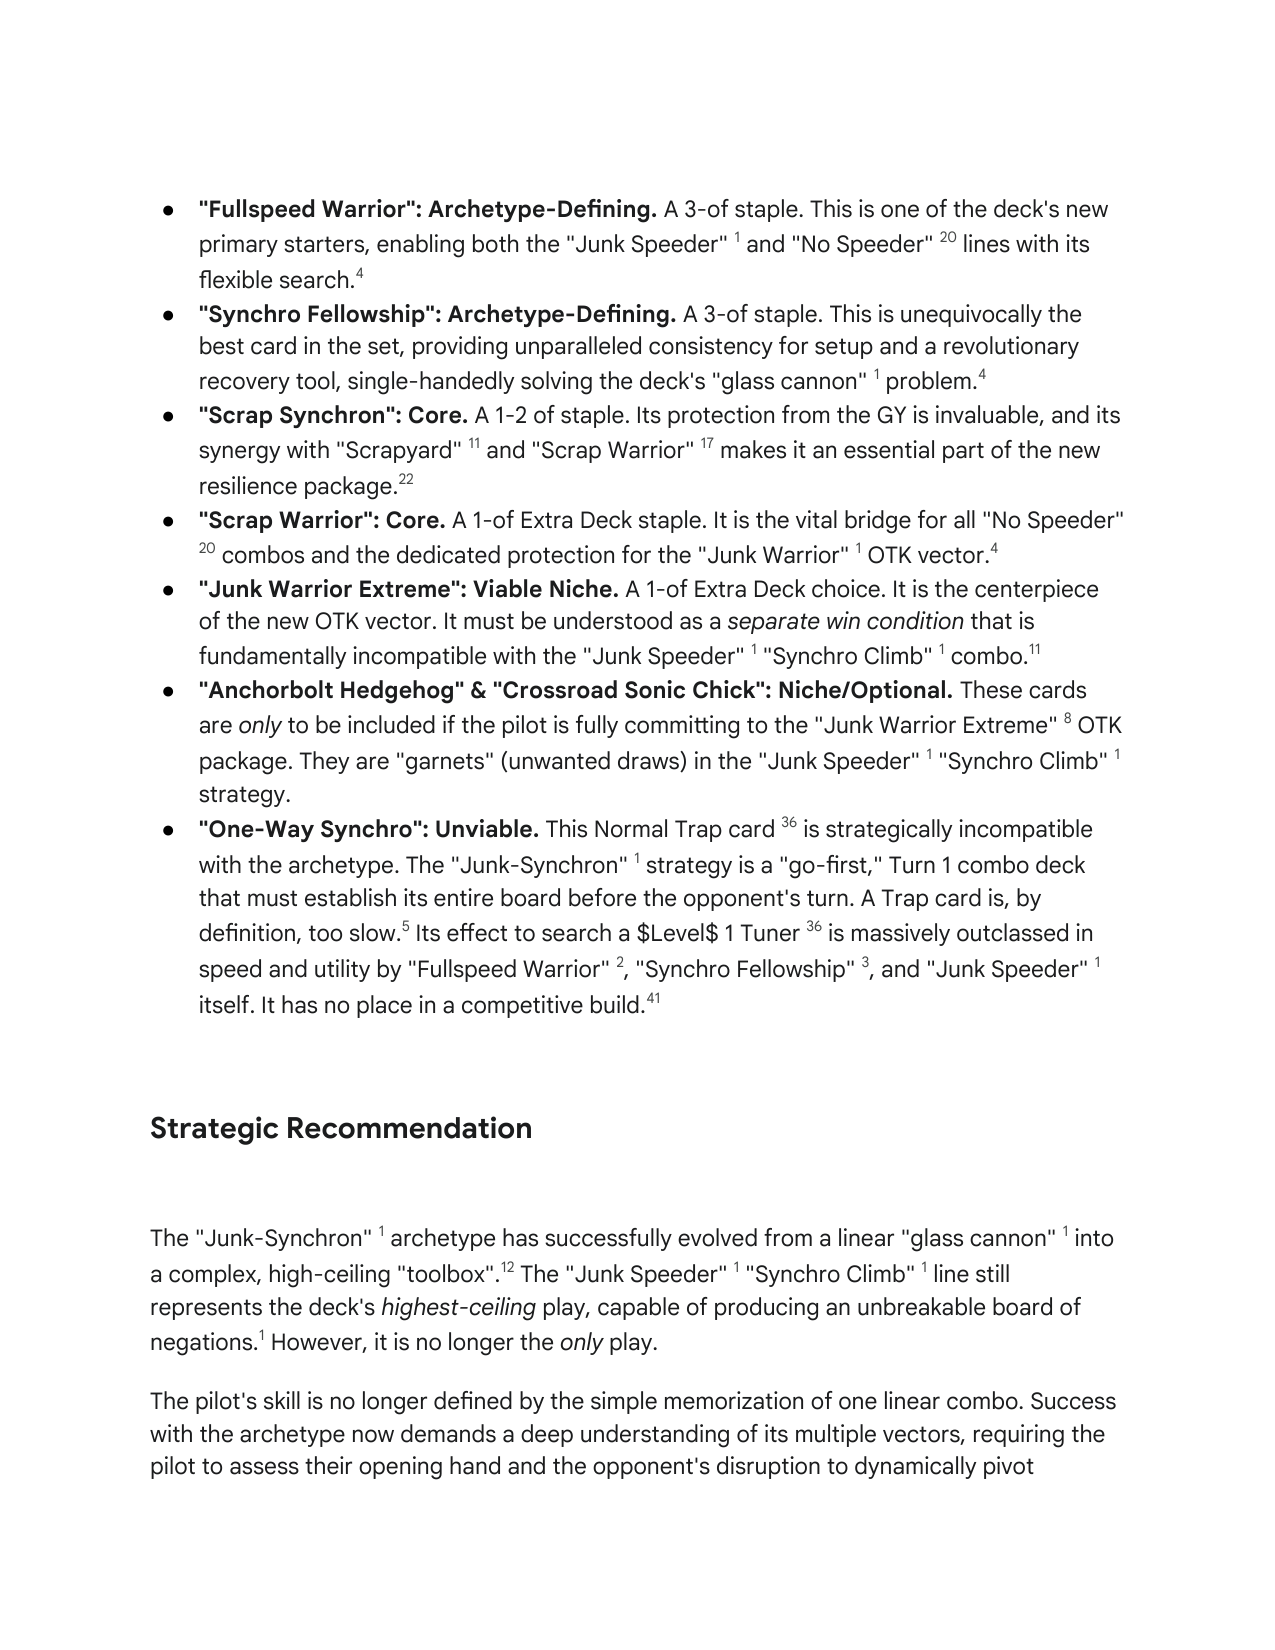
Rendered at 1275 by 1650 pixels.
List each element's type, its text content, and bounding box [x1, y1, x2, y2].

list "Junk Warrior Extreme": Viable Niche. A 1-of Extra Deck choice. It is the centerpiece of the new OTK vector. It must be understood as a separate win condition that is fundamentally incompatible with the "Junk Speeder" 1 "Synchro Climb" 1 combo.11 [161, 575, 1125, 672]
list "Scrap Warrior": Core. A 1-of Extra Deck staple. It is the vital bridge for all "No Speeder" 20 combos and the dedicated protection for the "Junk Warrior" 1 OTK vector.4 [161, 506, 1125, 570]
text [150, 1387, 1125, 1481]
list "Scrap Synchron": Core. A 1-2 of staple. Its protection from the GY is invaluable, and its synergy with "Scrapyard" 11 and "Scrap Warrior" 17 makes it an essential part of the new resilience package.22 [161, 401, 1125, 502]
list "Synchro Fellowship": Archetype-Defining. A 3-of staple. This is unequivocally the best card in the set, providing unparalleled consistency for setup and a revolutionary recovery tool, single-handedly solving the deck's "glass cannon" 1 problem.4 [161, 300, 1125, 397]
list "One-Way Synchro": Unviable. This Normal Trap card 36 is strategically incompatible with the archetype. The "Junk-Synchron" 1 strategy is a "go-first," Turn 1 combo deck that must establish its entire board before the opponent's turn. A Trap card is, by definition, too slow.5 Its effect to search a $Level$ 1 Tuner 36 is massively outclassed in speed and utility by "Fullspeed Warrior" 2, "Synchro Fellowship" 3, and "Junk Speeder" 1 itself. It has no place in a competitive build.41 [161, 813, 1125, 1020]
list "Fullspeed Warrior": Archetype-Defining. A 3-of staple. This is one of the deck's new primary starters, enabling both the "Junk Speeder" 1 and "No Speeder" 20 lines with its flexible search.4 [161, 195, 1125, 295]
subtitle Strategic Recommendation [150, 1110, 1125, 1147]
text The "Junk-Synchron" 1 archetype has successfully evolved from a linear "glass cannon" 1 into a complex, high-ceiling "toolbox".12 The "Junk Speeder" 1 "Synchro Climb" 1 line still represents the deck's highest-ceiling play, capable of producing an unbreakable board of negations.1 However, it is no longer the only play. [150, 1222, 1125, 1358]
list "Anchorbolt Hedgehog" & "Crossroad Sonic Chick": Niche/Optional. These cards are only to be included if the pilot is fully committing to the "Junk Warrior Extreme" 8 OTK package. They are "garnets" (unwanted draws) in the "Junk Speeder" 1 "Synchro Climb" 1 strategy. [161, 676, 1125, 809]
